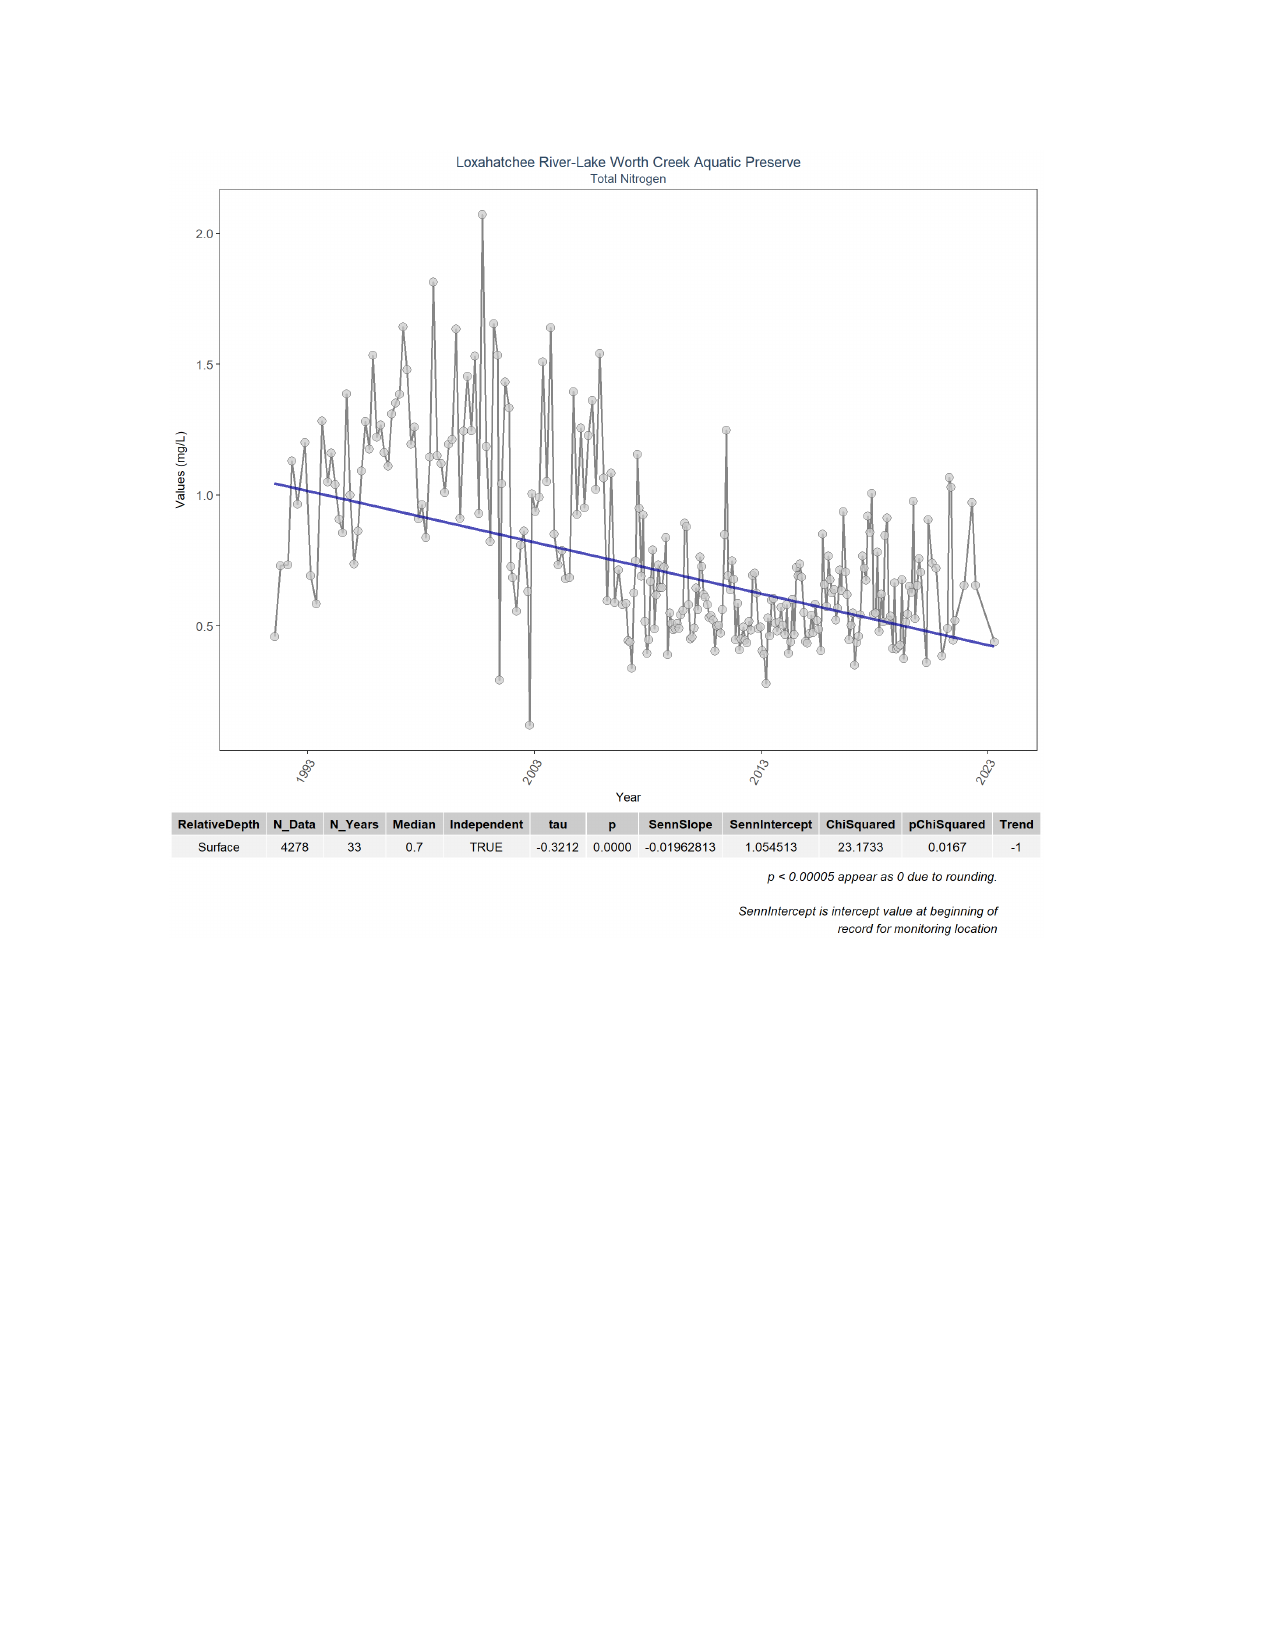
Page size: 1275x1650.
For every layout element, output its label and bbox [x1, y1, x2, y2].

picture [168, 150, 1044, 938]
